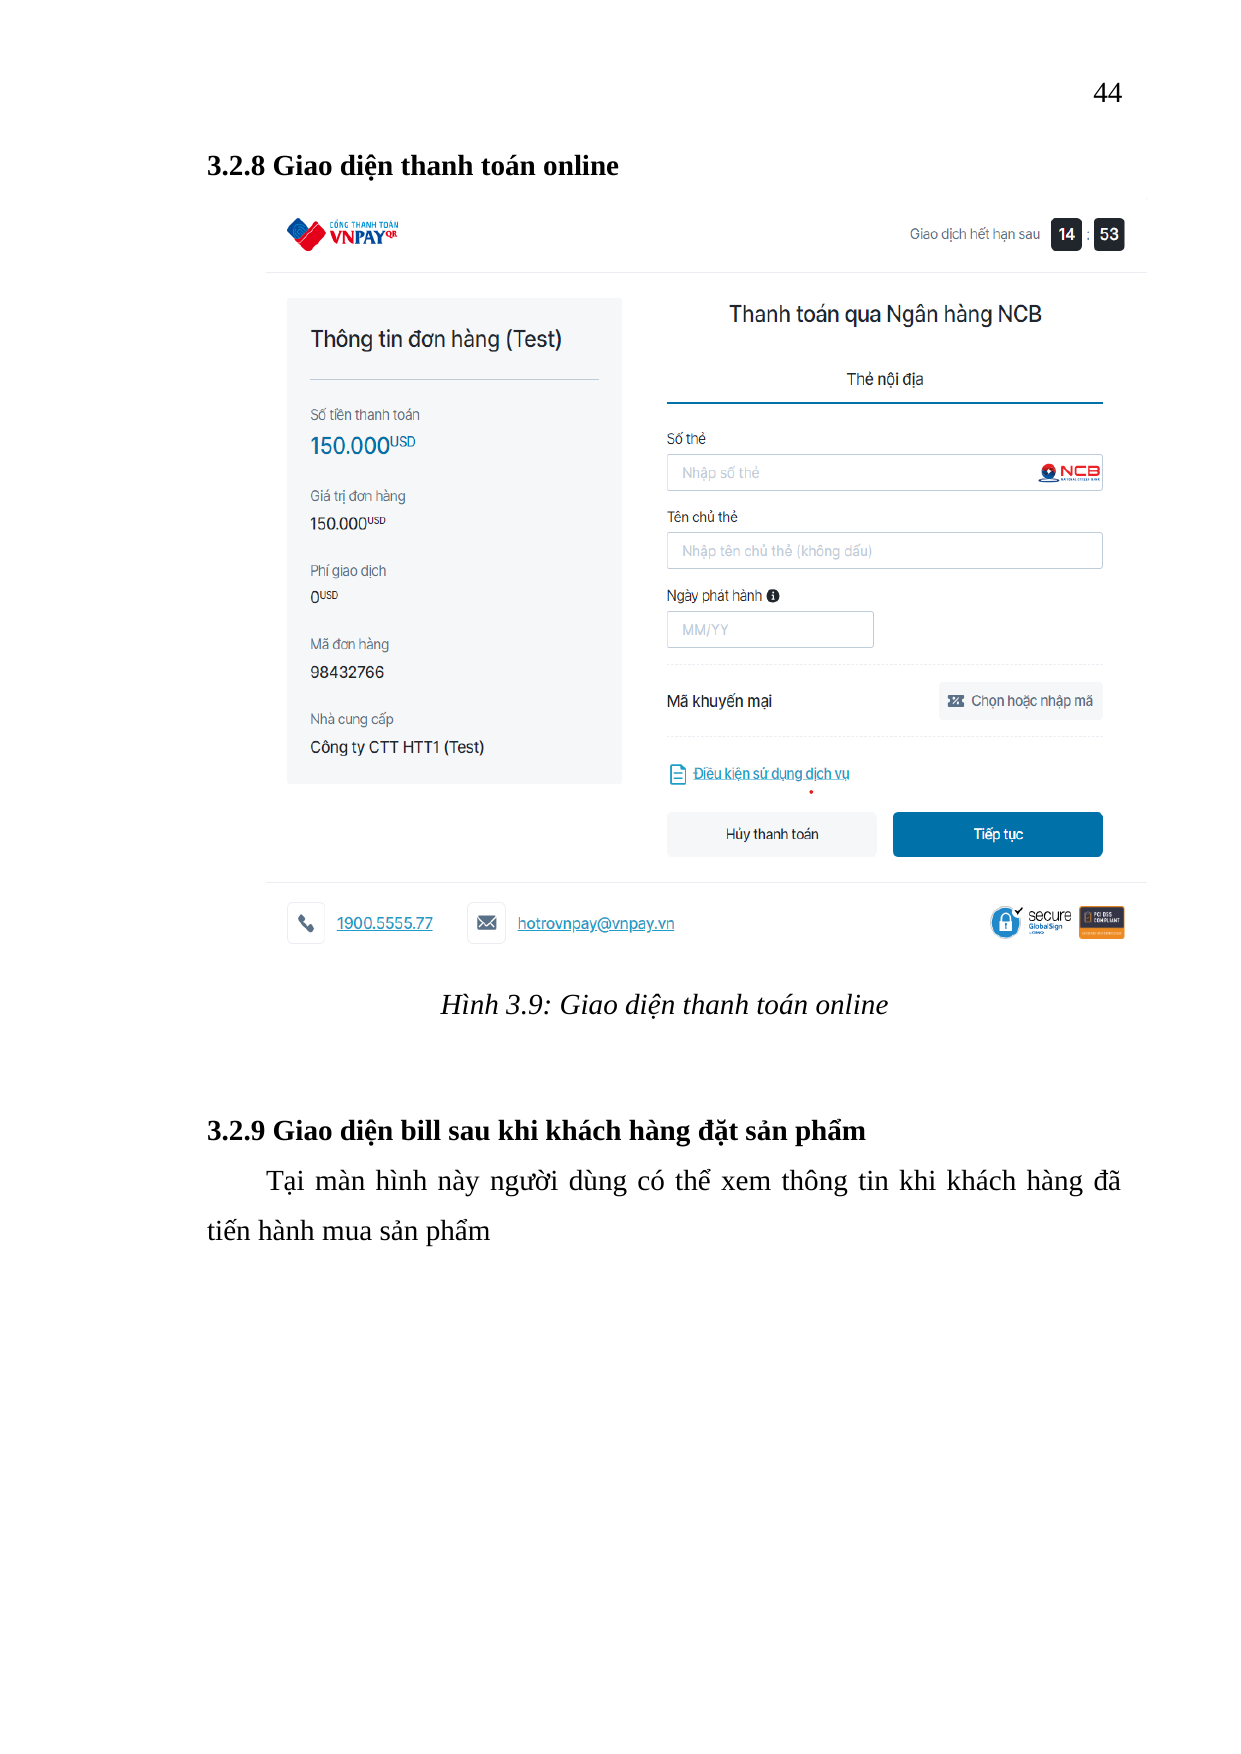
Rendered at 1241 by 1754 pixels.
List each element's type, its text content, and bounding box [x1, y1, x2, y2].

subtitle 3.2.8 Giao diện thanh toán online [207, 148, 1122, 181]
text Hình 3.9: Giao diện thanh toán online [207, 987, 1122, 1021]
text Tại màn hình này người dùng có thể xem thông tin khi khách hàng đã tiến hành mua sản phẩm [207, 1163, 1122, 1247]
picture [265, 198, 1148, 946]
subtitle 3.2.9 Giao diện bill sau khi khách hàng đặt sản phẩm [207, 1113, 1122, 1146]
